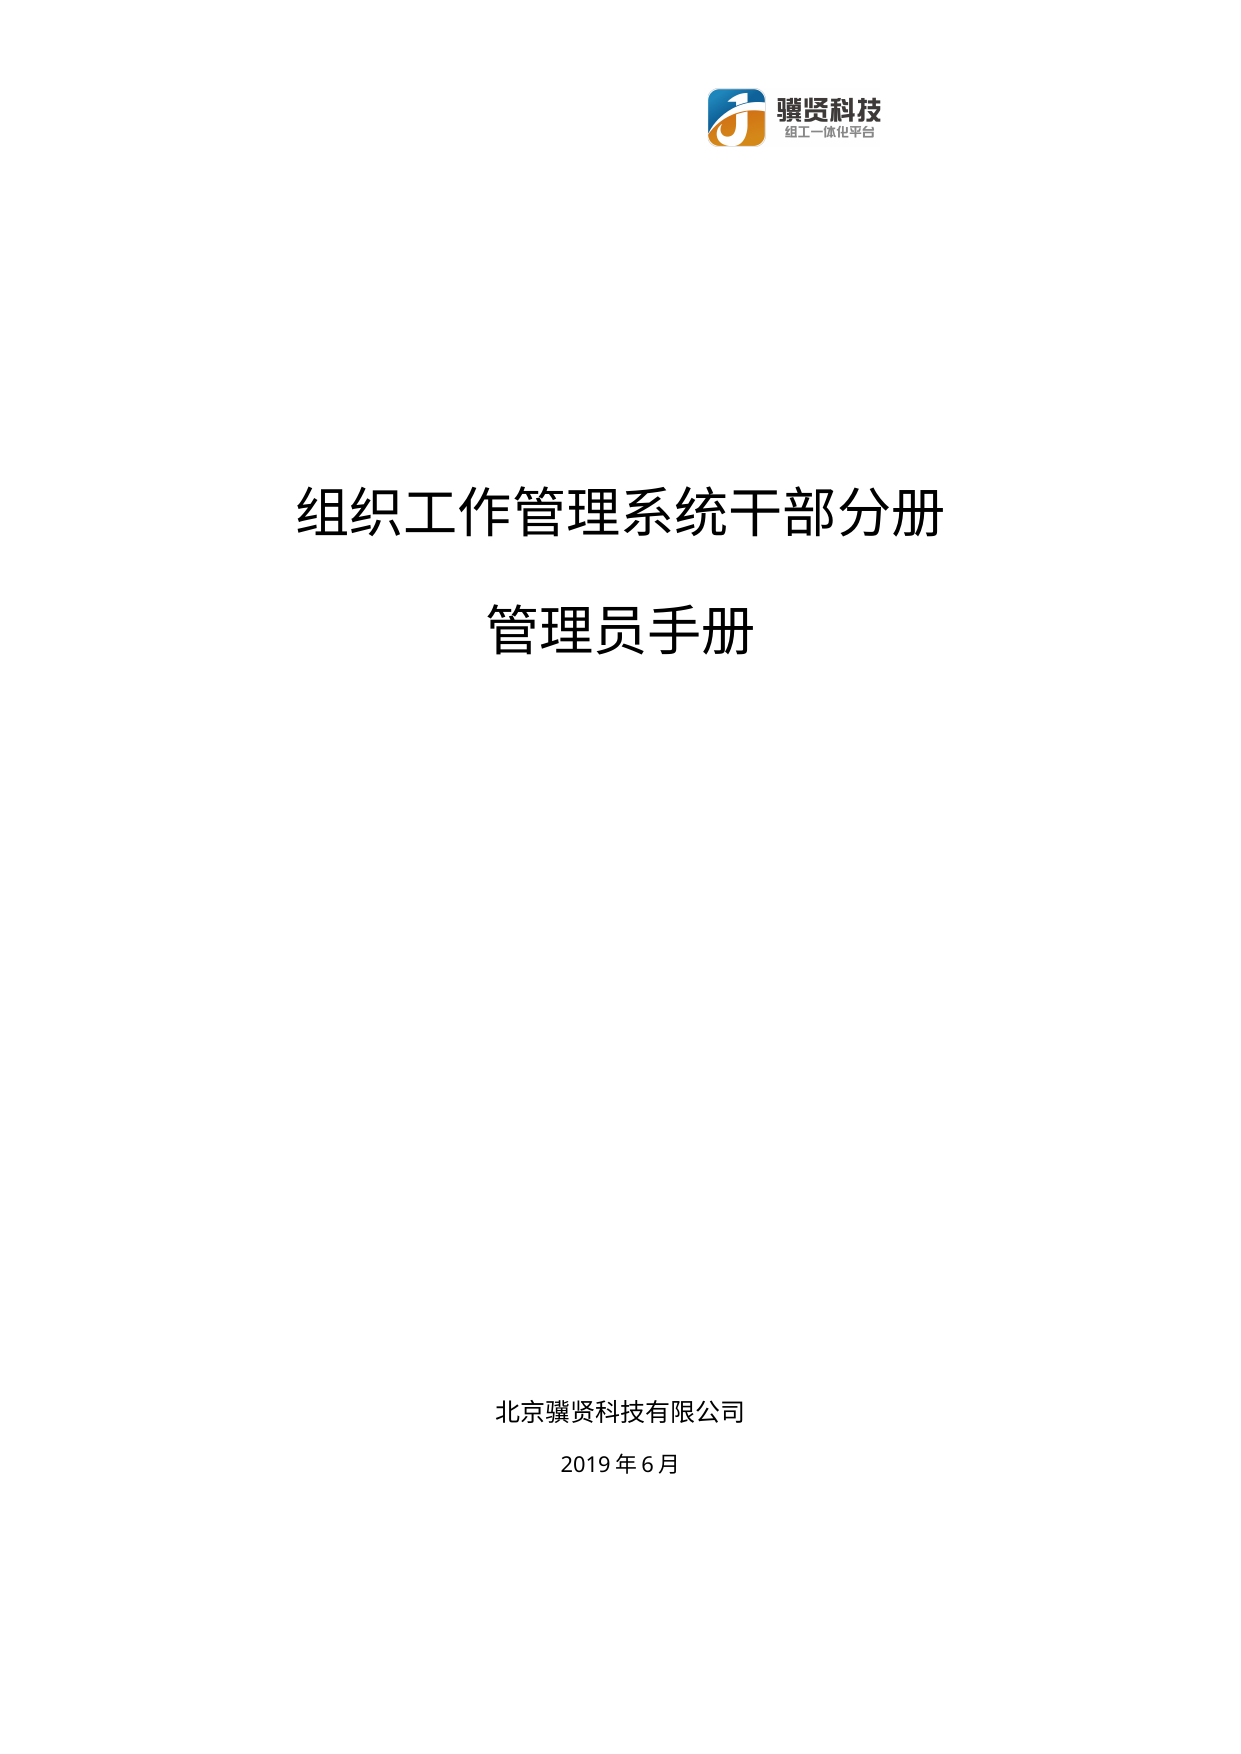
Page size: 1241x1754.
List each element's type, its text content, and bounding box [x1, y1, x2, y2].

text 组织工作管理系统干部分册 [187, 470, 1053, 548]
text 管理员手册 [187, 588, 1053, 666]
picture [707, 88, 881, 147]
text 2019年6月 [187, 1447, 1053, 1478]
text 北京骥贤科技有限公司 [187, 1392, 1053, 1428]
